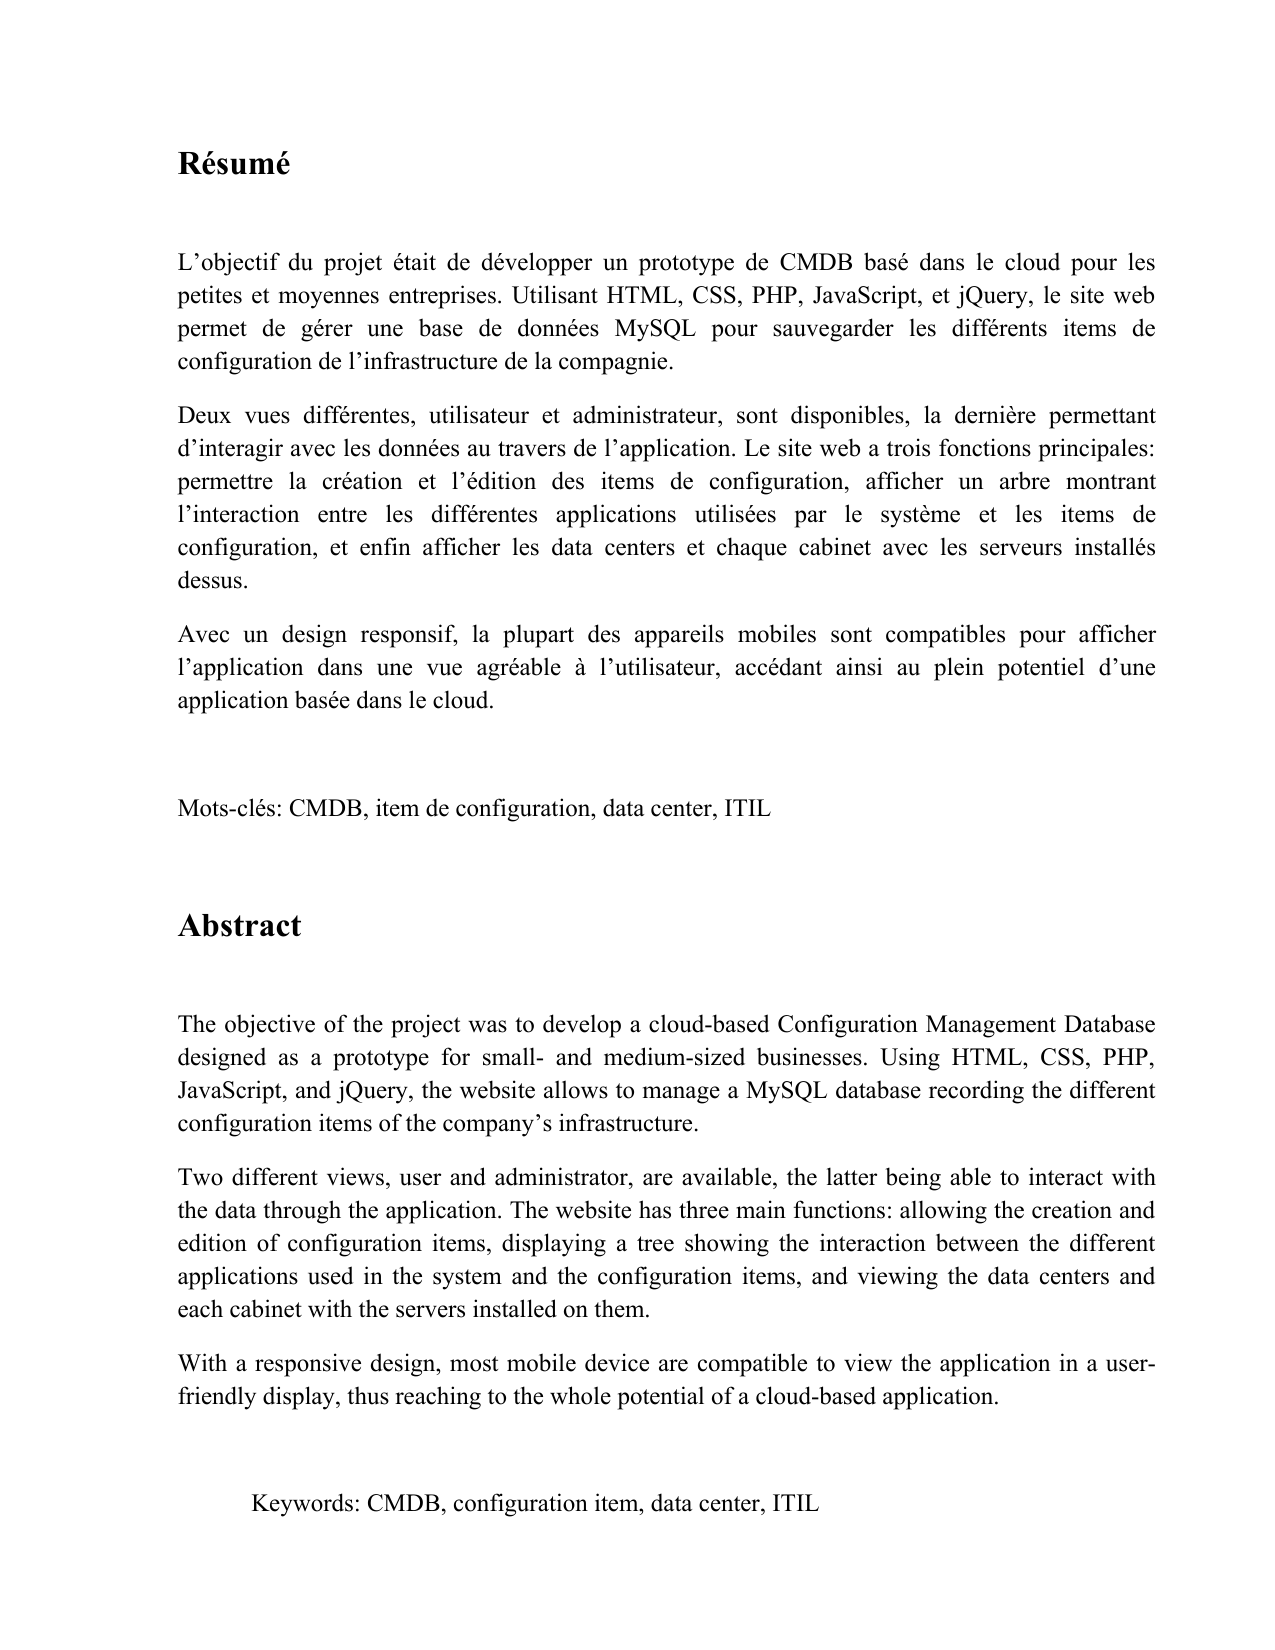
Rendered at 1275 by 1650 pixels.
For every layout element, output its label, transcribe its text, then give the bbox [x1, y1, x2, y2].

text The objective of the project was to develop a cloud-based Configuration Management Database designed as a prototype for small- and medium-sized businesses. Using HTML, CSS, PHP, JavaScript, and jQuery, the website allows to manage a MySQL database recording the different configuration items of the company’s infrastructure. [177, 1009, 1157, 1137]
text With a responsive design, most mobile device are compatible to view the application in a user-friendly display, thus reaching to the whole potential of a cloud-based application. [177, 1348, 1157, 1409]
text Mots-clés: CMDB, item de configuration, data center, ITIL [177, 793, 1157, 822]
title Résumé [177, 143, 1157, 181]
text Deux vues différentes, utilisateur et administrateur, sont disponibles, la dernière permettant d’interagir avec les données au travers de l’application. Le site web a trois fonctions principales: permettre la création et l’édition des items de configuration, afficher un arbre montrant l’interaction entre les différentes applications utilisées par le système et les items de configuration, et enfin afficher les data centers et chaque cabinet avec les serveurs installés dessus. [177, 400, 1157, 594]
text Two different views, user and administrator, are available, the latter being able to interact with the data through the application. The website has three main functions: allowing the creation and edition of configuration items, displaying a tree showing the interaction between the different applications used in the system and the configuration items, and viewing the data centers and each cabinet with the servers installed on them. [177, 1162, 1157, 1323]
title Abstract [177, 905, 1157, 943]
text Avec un design responsif, la plupart des appareils mobiles sont compatibles pour afficher l’application dans une vue agréable à l’utilisateur, accédant ainsi au plein potentiel d’une application basée dans le cloud. [177, 619, 1157, 714]
text Keywords: CMDB, configuration item, data center, ITIL [177, 1488, 1157, 1517]
text L’objectif du projet était de développer un prototype de CMDB basé dans le cloud pour les petites et moyennes entreprises. Utilisant HTML, CSS, PHP, JavaScript, et jQuery, le site web permet de gérer une base de données MySQL pour sauvegarder les différents items de configuration de l’infrastructure de la compagnie. [177, 247, 1157, 375]
